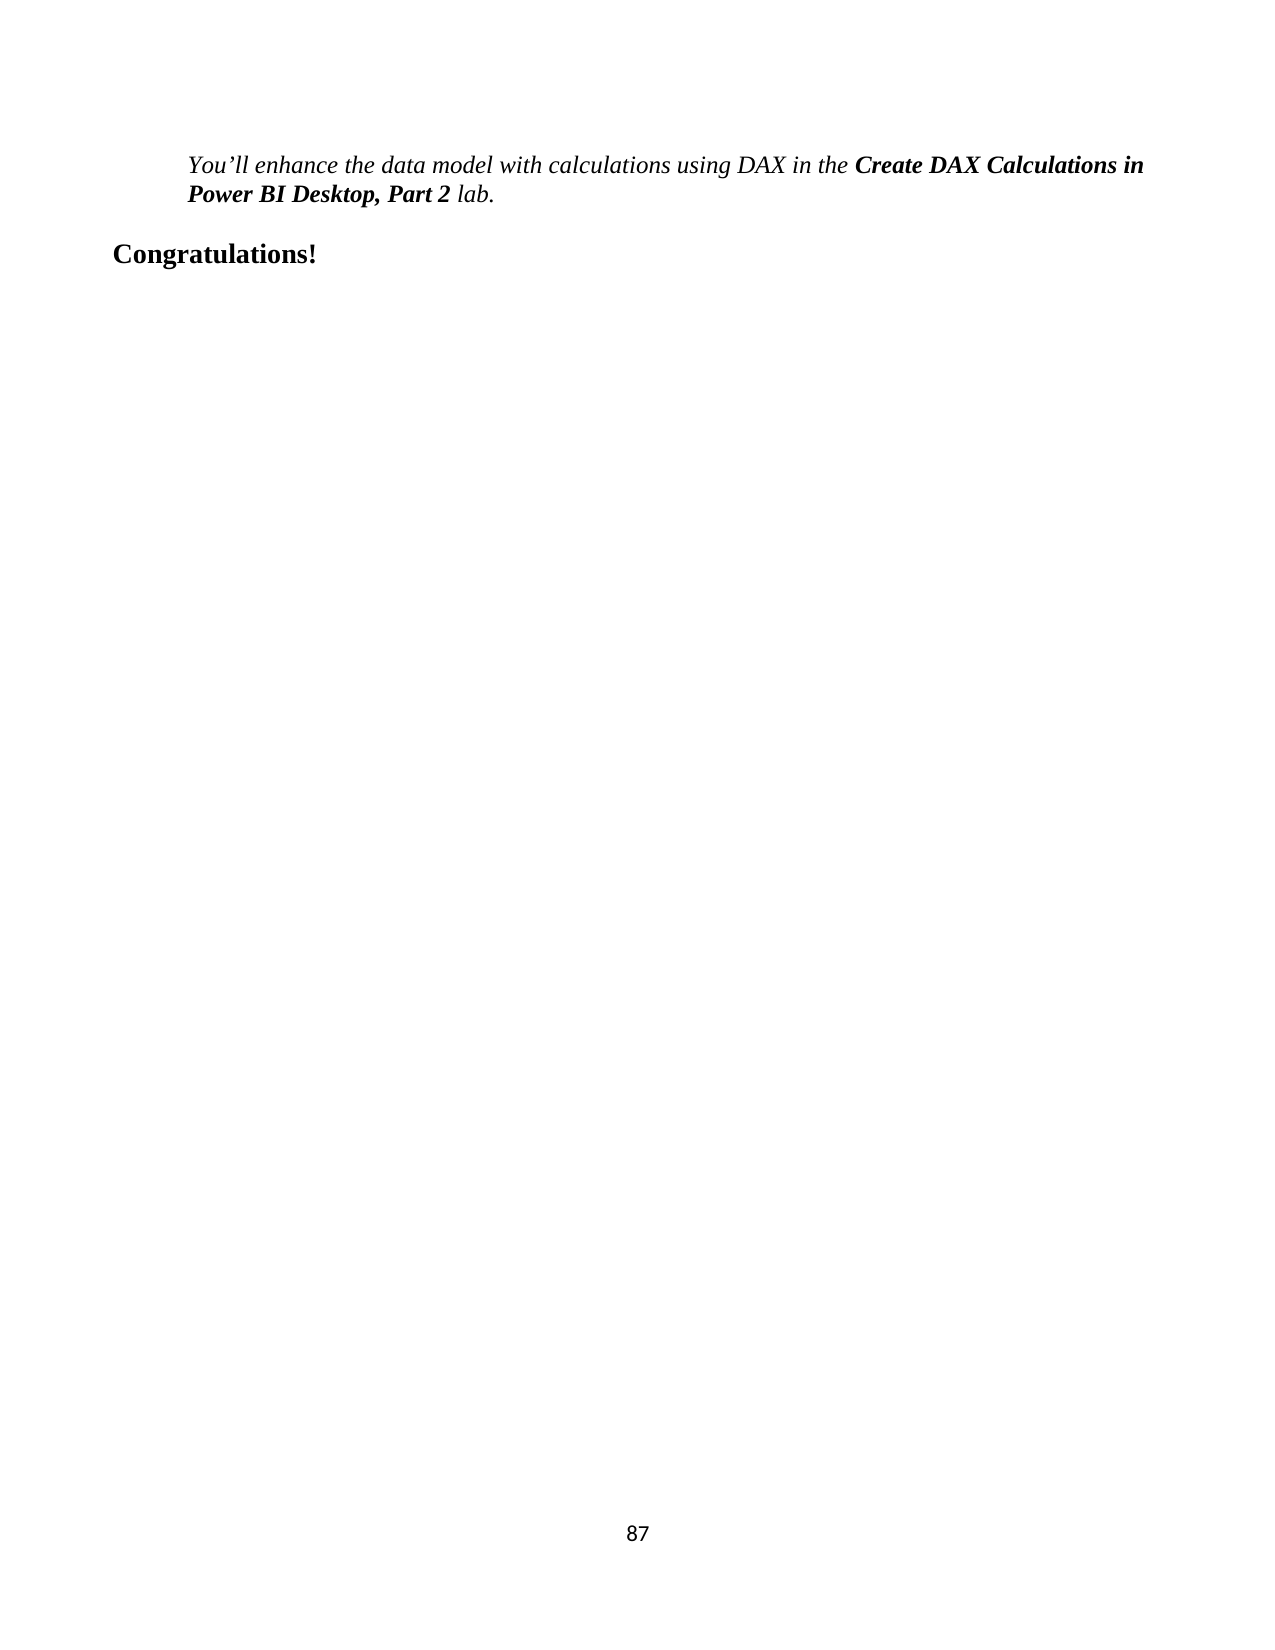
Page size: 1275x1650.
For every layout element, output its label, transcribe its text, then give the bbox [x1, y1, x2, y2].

text You’ll enhance the data model with calculations using DAX in the Create DAX Calculations in Power BI Desktop, Part 2 lab. [187, 150, 1162, 207]
text Congratulations! [112, 237, 1162, 269]
